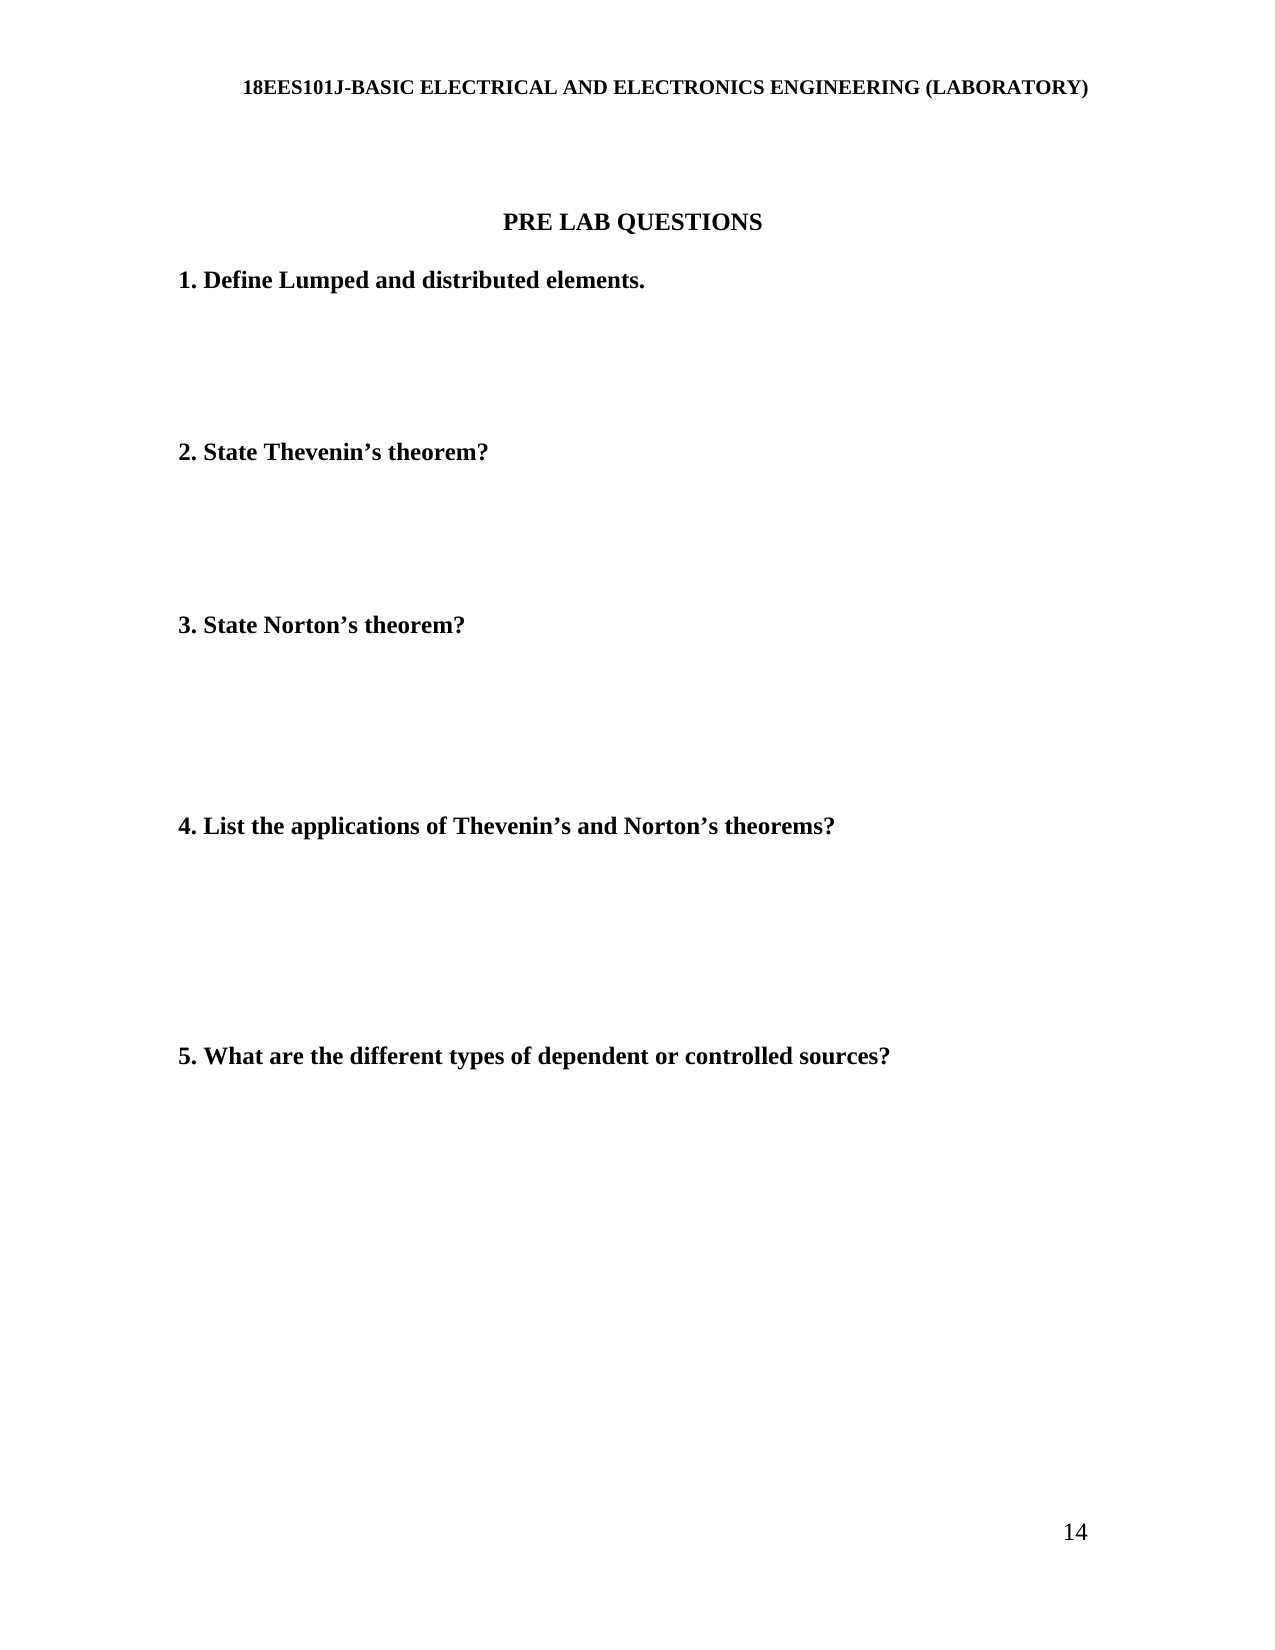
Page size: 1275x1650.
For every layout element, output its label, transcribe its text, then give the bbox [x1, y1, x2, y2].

text 5. What are the different types of dependent or controlled sources? [178, 1041, 1087, 1070]
text 3. State Norton’s theorem? [178, 610, 1087, 639]
text 1. Define Lumped and distributed elements. [178, 265, 1087, 294]
text PRE LAB QUESTIONS [178, 207, 1087, 236]
text 4. List the applications of Thevenin’s and Norton’s theorems? [178, 811, 1087, 840]
text 2. State Thevenin’s theorem? [178, 437, 1087, 466]
